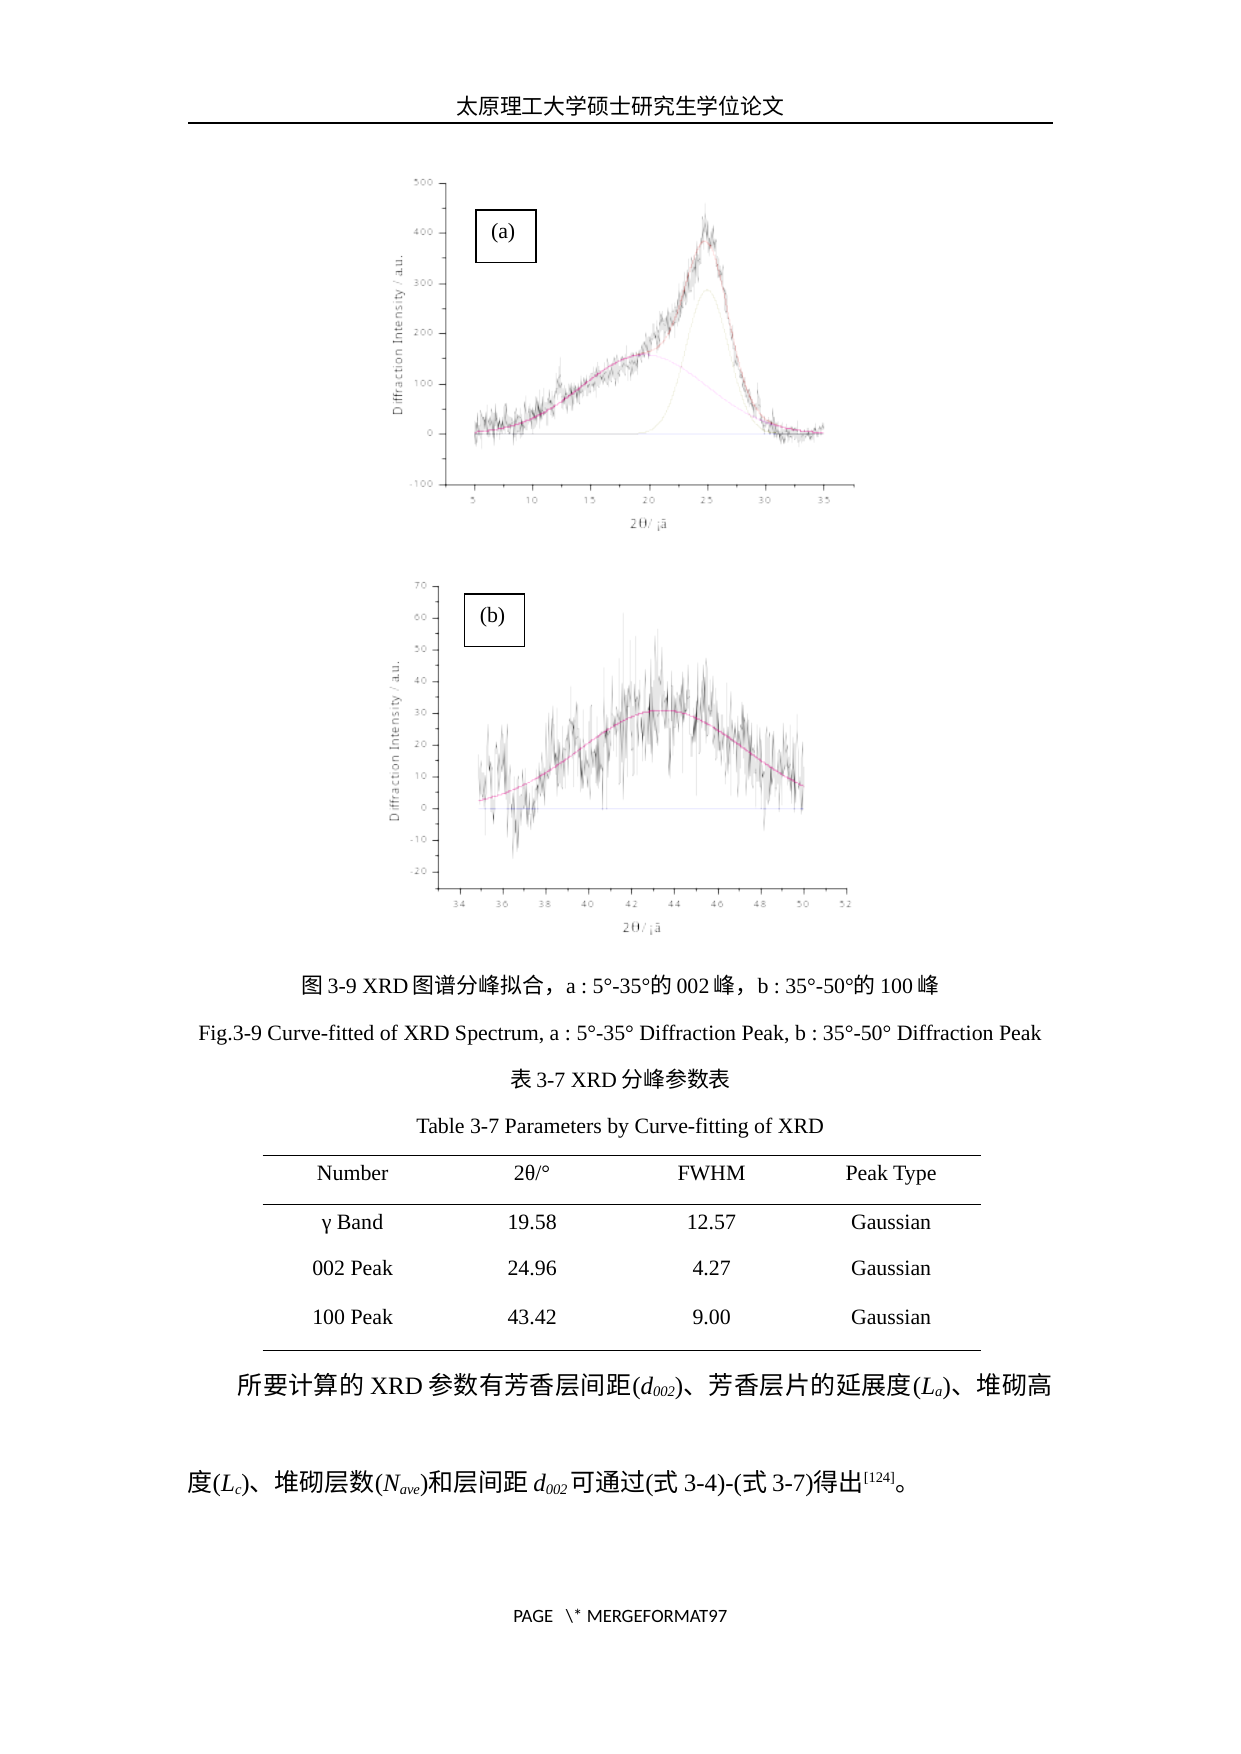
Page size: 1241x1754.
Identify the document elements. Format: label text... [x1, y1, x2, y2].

table_cell 4.27 [622, 1252, 801, 1301]
table_header Number [263, 1156, 442, 1204]
table_header 2θ/° [442, 1156, 622, 1204]
table_cell 43.42 [442, 1301, 622, 1350]
table_cell 002 Peak [263, 1252, 442, 1301]
text 表3-7 XRD分峰参数表 [187, 1061, 1053, 1094]
table_cell Gaussian [801, 1252, 981, 1301]
table_cell γ Band [263, 1205, 442, 1252]
table_cell 24.96 [442, 1252, 622, 1301]
table_cell 12.57 [622, 1205, 801, 1252]
text 图3-9 XRD图谱分峰拟合，a : 5°-35°的002峰，b : 35°-50°的100峰 [187, 968, 1053, 1000]
table_cell 9.00 [622, 1301, 801, 1350]
text Table 3-7 Parameters by Curve-fitting of XRD [187, 1110, 1053, 1142]
table_header Peak Type [801, 1156, 981, 1204]
text 所要计算的XRD参数有芳香层间距(d002)、芳香层片的延展度(La)、堆砌高度(Lc)、堆砌层数(Nave)和层间距d002可通过(式3-4)-(式3-7)得出[124]。 [187, 1351, 1053, 1513]
table_cell 19.58 [442, 1205, 622, 1252]
text Fig.3-9 Curve-fitted of XRD Spectrum, a : 5°-35° Diffraction Peak, b : 35°-50° Diffraction Peak [187, 1016, 1053, 1049]
table_cell Gaussian [801, 1301, 981, 1350]
table_header FWHM [622, 1156, 801, 1204]
table_cell 100 Peak [263, 1301, 442, 1350]
table_cell Gaussian [801, 1205, 981, 1252]
